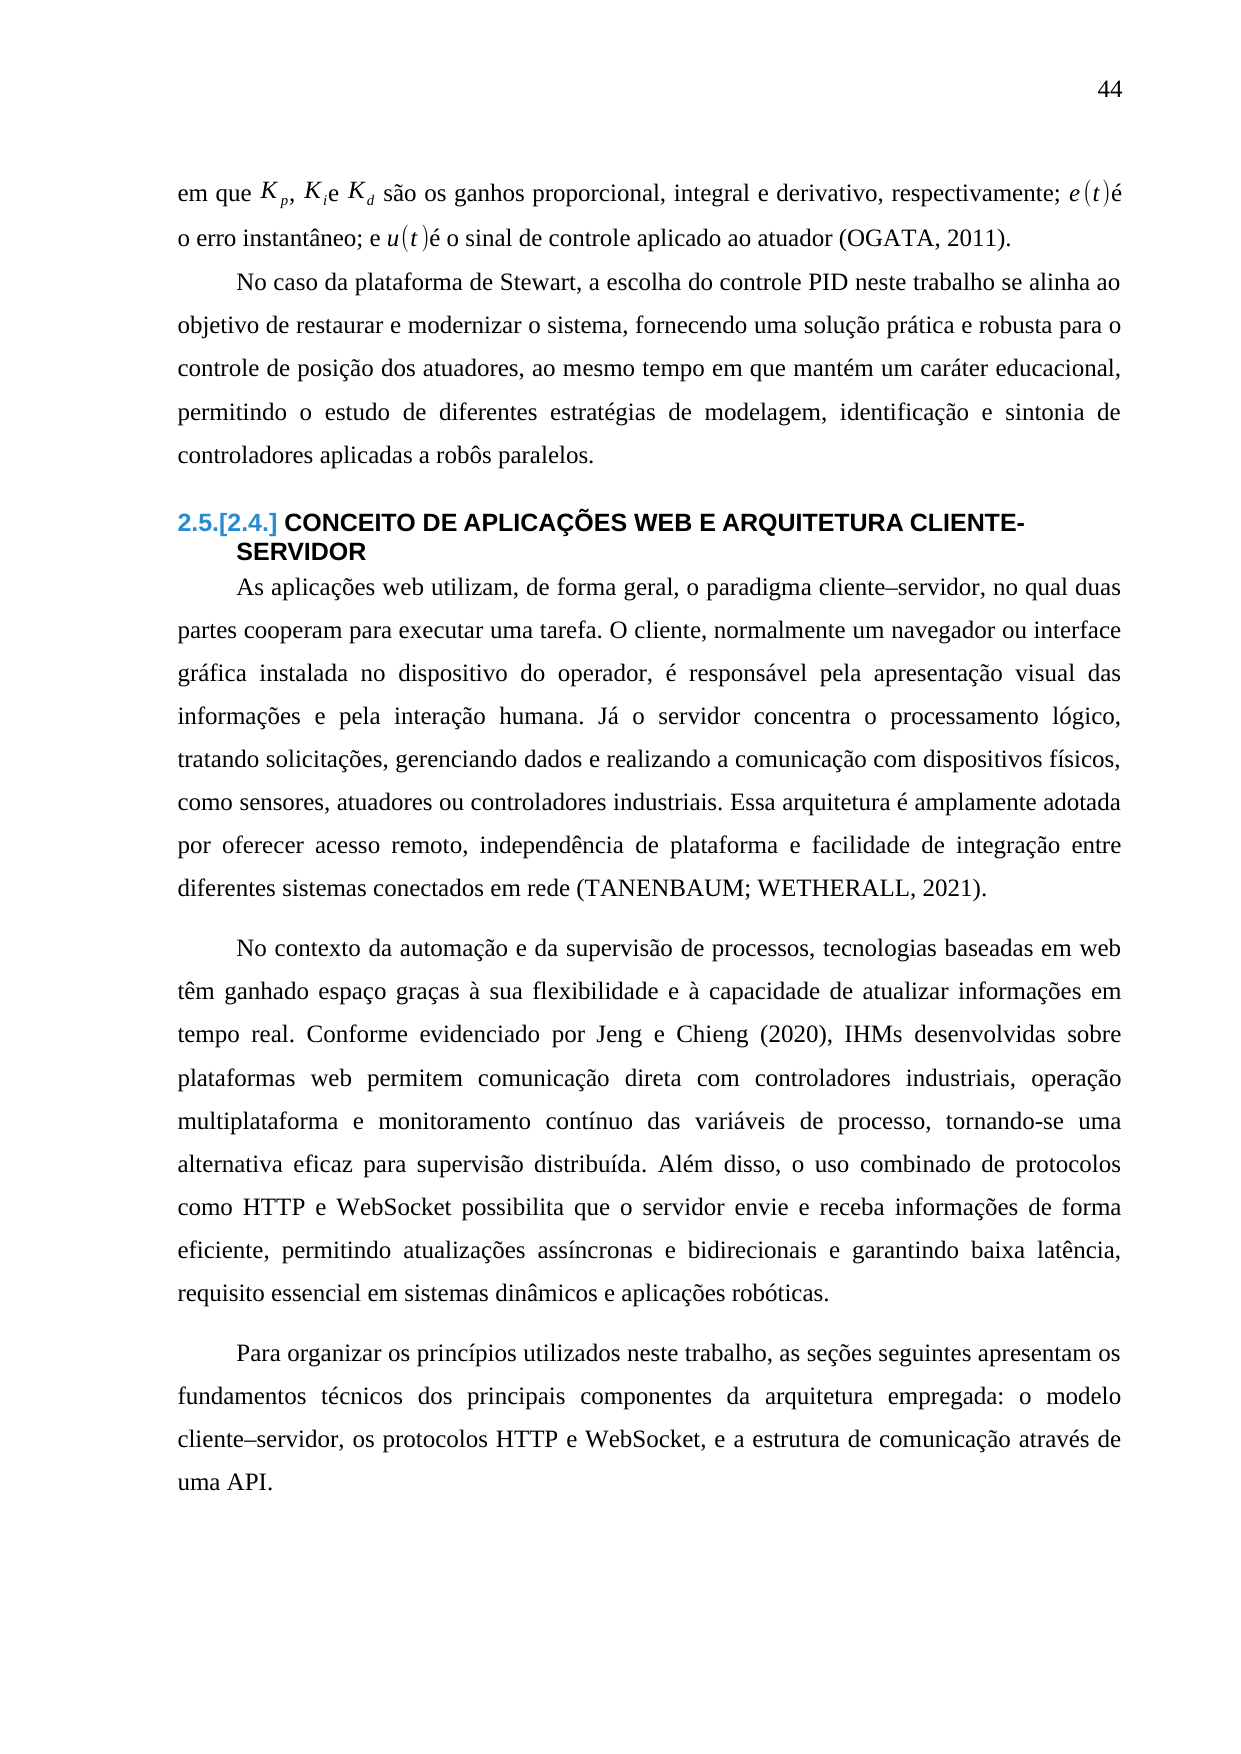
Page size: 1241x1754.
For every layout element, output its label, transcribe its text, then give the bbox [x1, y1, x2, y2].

text em que , e são os ganhos proporcional, integral e derivativo, respectivamente; é o erro instantâneo; e é o sinal de controle aplicado ao atuador (OGATA, 2011). [177, 177, 1122, 253]
text As aplicações web utilizam, de forma geral, o paradigma cliente–servidor, no qual duas partes cooperam para executar uma tarefa. O cliente, normalmente um navegador ou interface gráfica instalada no dispositivo do operador, é responsável pela apresentação visual das informações e pela interação humana. Já o servidor concentra o processamento lógico, tratando solicitações, gerenciando dados e realizando a comunicação com dispositivos físicos, como sensores, atuadores ou controladores industriais. Essa arquitetura é amplamente adotada por oferecer acesso remoto, independência de plataforma e facilidade de integração entre diferentes sistemas conectados em rede (TANENBAUM; WETHERALL, 2021). [177, 572, 1122, 902]
text No caso da plataforma de Stewart, a escolha do controle PID neste trabalho se alinha ao objetivo de restaurar e modernizar o sistema, fornecendo uma solução prática e robusta para o controle de posição dos atuadores, ao mesmo tempo em que mantém um caráter educacional, permitindo o estudo de diferentes estratégias de modelagem, identificação e sintonia de controladores aplicadas a robôs paralelos. [177, 267, 1122, 468]
text Para organizar os princípios utilizados neste trabalho, as seções seguintes apresentam os fundamentos técnicos dos principais componentes da arquitetura empregada: o modelo cliente–servidor, os protocolos HTTP e WebSocket, e a estrutura de comunicação através de uma API. [177, 1338, 1122, 1496]
text No contexto da automação e da supervisão de processos, tecnologias baseadas em web têm ganhado espaço graças à sua flexibilidade e à capacidade de atualizar informações em tempo real. Conforme evidenciado por Jeng e Chieng (2020), IHMs desenvolvidas sobre plataformas web permitem comunicação direta com controladores industriais, operação multiplataforma e monitoramento contínuo das variáveis de processo, tornando-se uma alternativa eficaz para supervisão distribuída. Além disso, o uso combinado de protocolos como HTTP e WebSocket possibilita que o servidor envie e receba informações de forma eficiente, permitindo atualizações assíncronas e bidirecionais e garantindo baixa latência, requisito essencial em sistemas dinâmicos e aplicações robóticas. [177, 933, 1122, 1307]
text Conceito de Aplicações Web e Arquitetura Cliente-Servidor [177, 508, 1122, 565]
